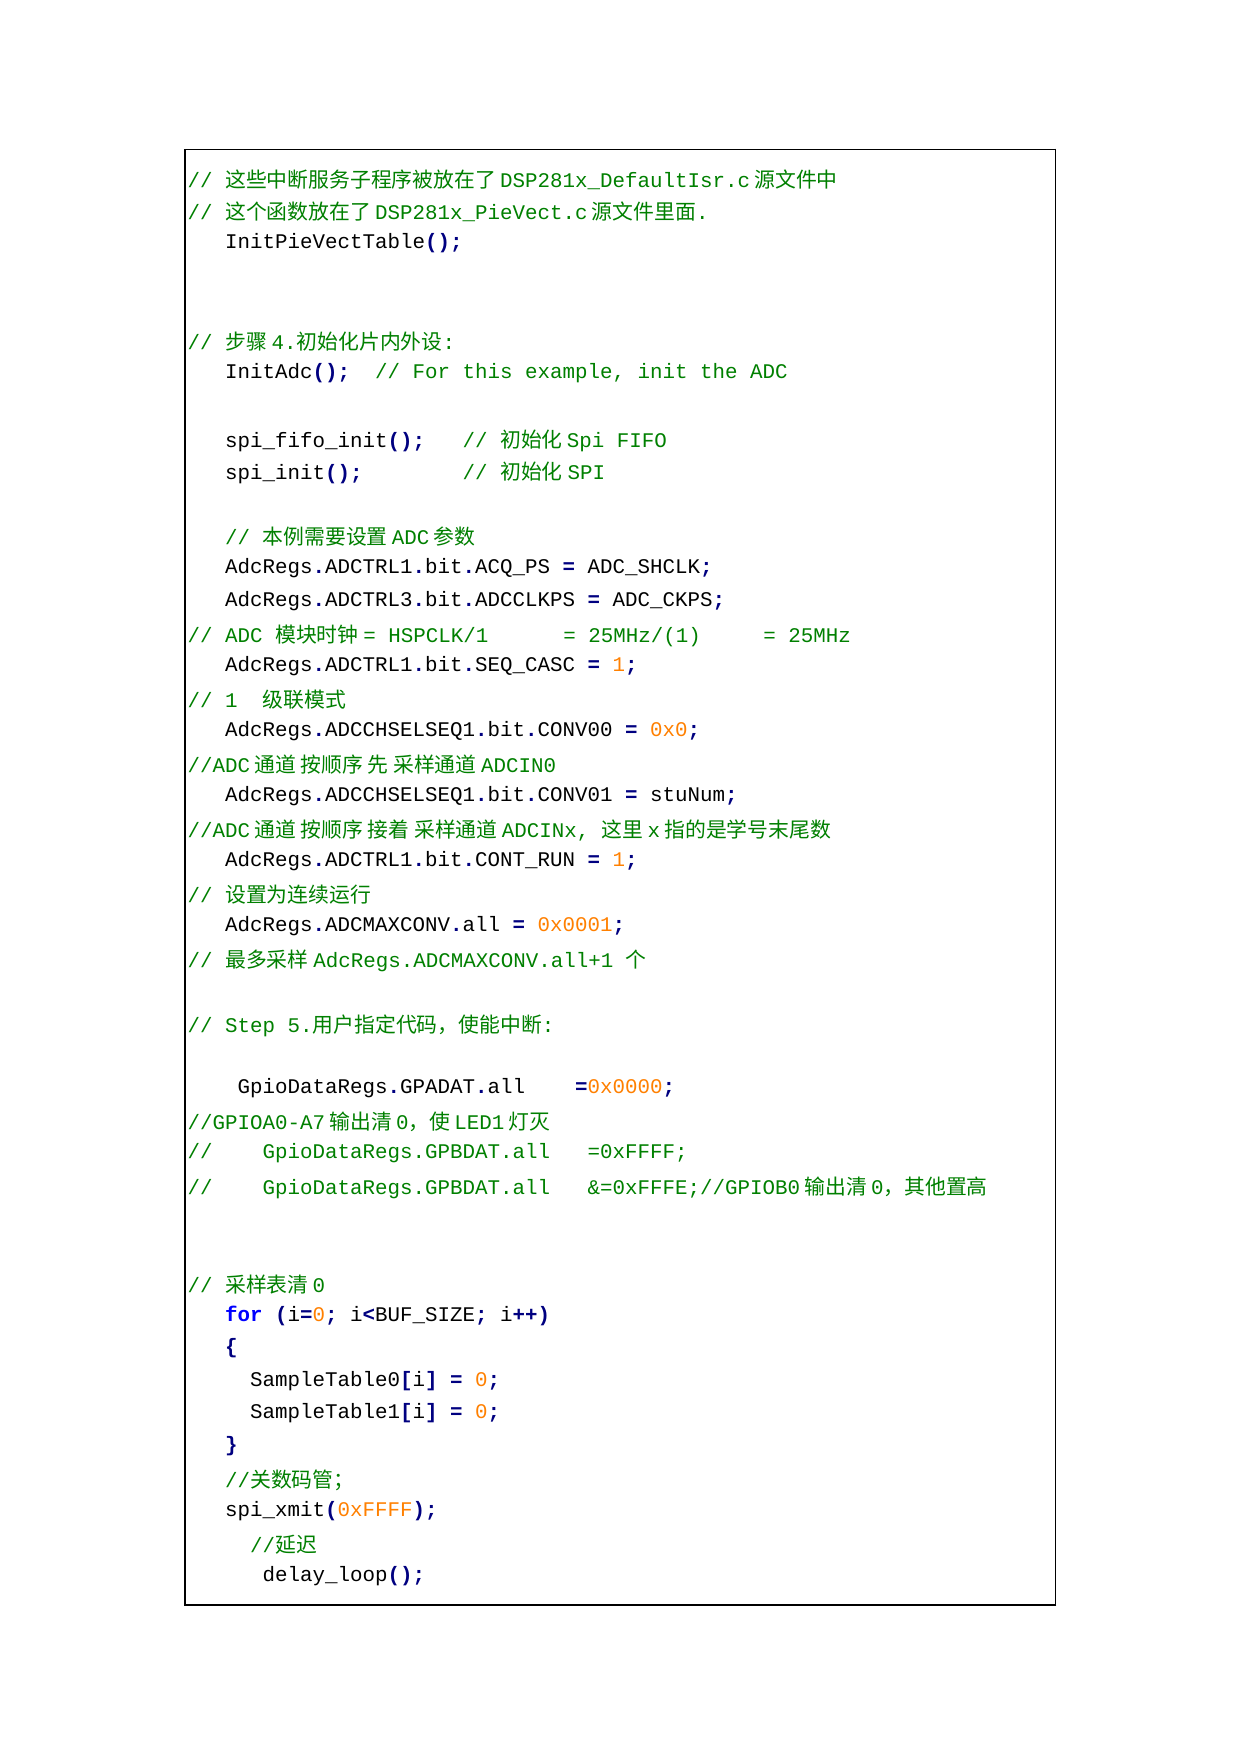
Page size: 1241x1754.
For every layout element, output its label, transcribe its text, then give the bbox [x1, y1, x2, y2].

text //GPIOA0-A7输出清0，使LED1灯灭 [187, 1104, 1053, 1137]
text spi_xmit(0xFFFF); [187, 1494, 1053, 1527]
text // 本例需要设置ADC参数 [187, 519, 1053, 552]
text SampleTable1[i] = 0; [187, 1397, 1053, 1429]
text AdcRegs.ADCTRL3.bit.ADCCLKPS = ADC_CKPS; [187, 584, 1053, 617]
text AdcRegs.ADCCHSELSEQ1.bit.CONV00 = 0x0; [187, 714, 1053, 747]
text //关数码管； [187, 1462, 1053, 1494]
text // 1 级联模式 [187, 682, 1053, 714]
text // 这些中断服务子程序被放在了DSP281x_DefaultIsr.c源文件中 [187, 162, 1053, 194]
text GpioDataRegs.GPADAT.all =0x0000; [187, 1072, 1053, 1104]
text } [187, 1429, 1053, 1462]
text // 最多采样 AdcRegs.ADCMAXCONV.all+1 个 [187, 942, 1053, 974]
text // Step 5.用户指定代码，使能中断: [187, 1007, 1053, 1039]
text //ADC通道 按顺序 接着 采样通道ADCINx, 这里x指的是学号末尾数 [187, 812, 1053, 844]
text { [187, 1332, 1053, 1364]
text AdcRegs.ADCMAXCONV.all = 0x0001; [187, 909, 1053, 942]
text //ADC通道 按顺序 先 采样通道ADCIN0 [187, 747, 1053, 779]
text InitAdc(); // For this example, init the ADC [187, 357, 1053, 389]
text InitPieVectTable(); [187, 227, 1053, 259]
text //延迟 [187, 1527, 1053, 1559]
text // ADC 模块时钟 = HSPCLK/1 = 25MHz/(1) = 25MHz [187, 617, 1053, 649]
text // GpioDataRegs.GPBDAT.all &=0xFFFE;//GPIOB0输出清0，其他置高 [187, 1169, 1053, 1202]
text AdcRegs.ADCCHSELSEQ1.bit.CONV01 = stuNum; [187, 779, 1053, 812]
text // 设置为连续运行 [187, 877, 1053, 909]
text delay_loop(); [187, 1559, 1053, 1592]
text AdcRegs.ADCTRL1.bit.CONT_RUN = 1; [187, 844, 1053, 877]
text spi_init(); // 初始化 SPI [187, 454, 1053, 487]
text AdcRegs.ADCTRL1.bit.ACQ_PS = ADC_SHCLK; [187, 552, 1053, 584]
text SampleTable0[i] = 0; [187, 1364, 1053, 1397]
text spi_fifo_init(); // 初始化Spi FIFO [187, 422, 1053, 454]
text // GpioDataRegs.GPBDAT.all =0xFFFF; [187, 1137, 1053, 1169]
text // 采样表清0 [187, 1267, 1053, 1299]
text AdcRegs.ADCTRL1.bit.SEQ_CASC = 1; [187, 649, 1053, 682]
text for (i=0; i<BUF_SIZE; i++) [187, 1299, 1053, 1332]
text // 这个函数放在了DSP281x_PieVect.c源文件里面. [187, 194, 1053, 227]
text // 步骤 4.初始化片内外设: [187, 324, 1053, 357]
